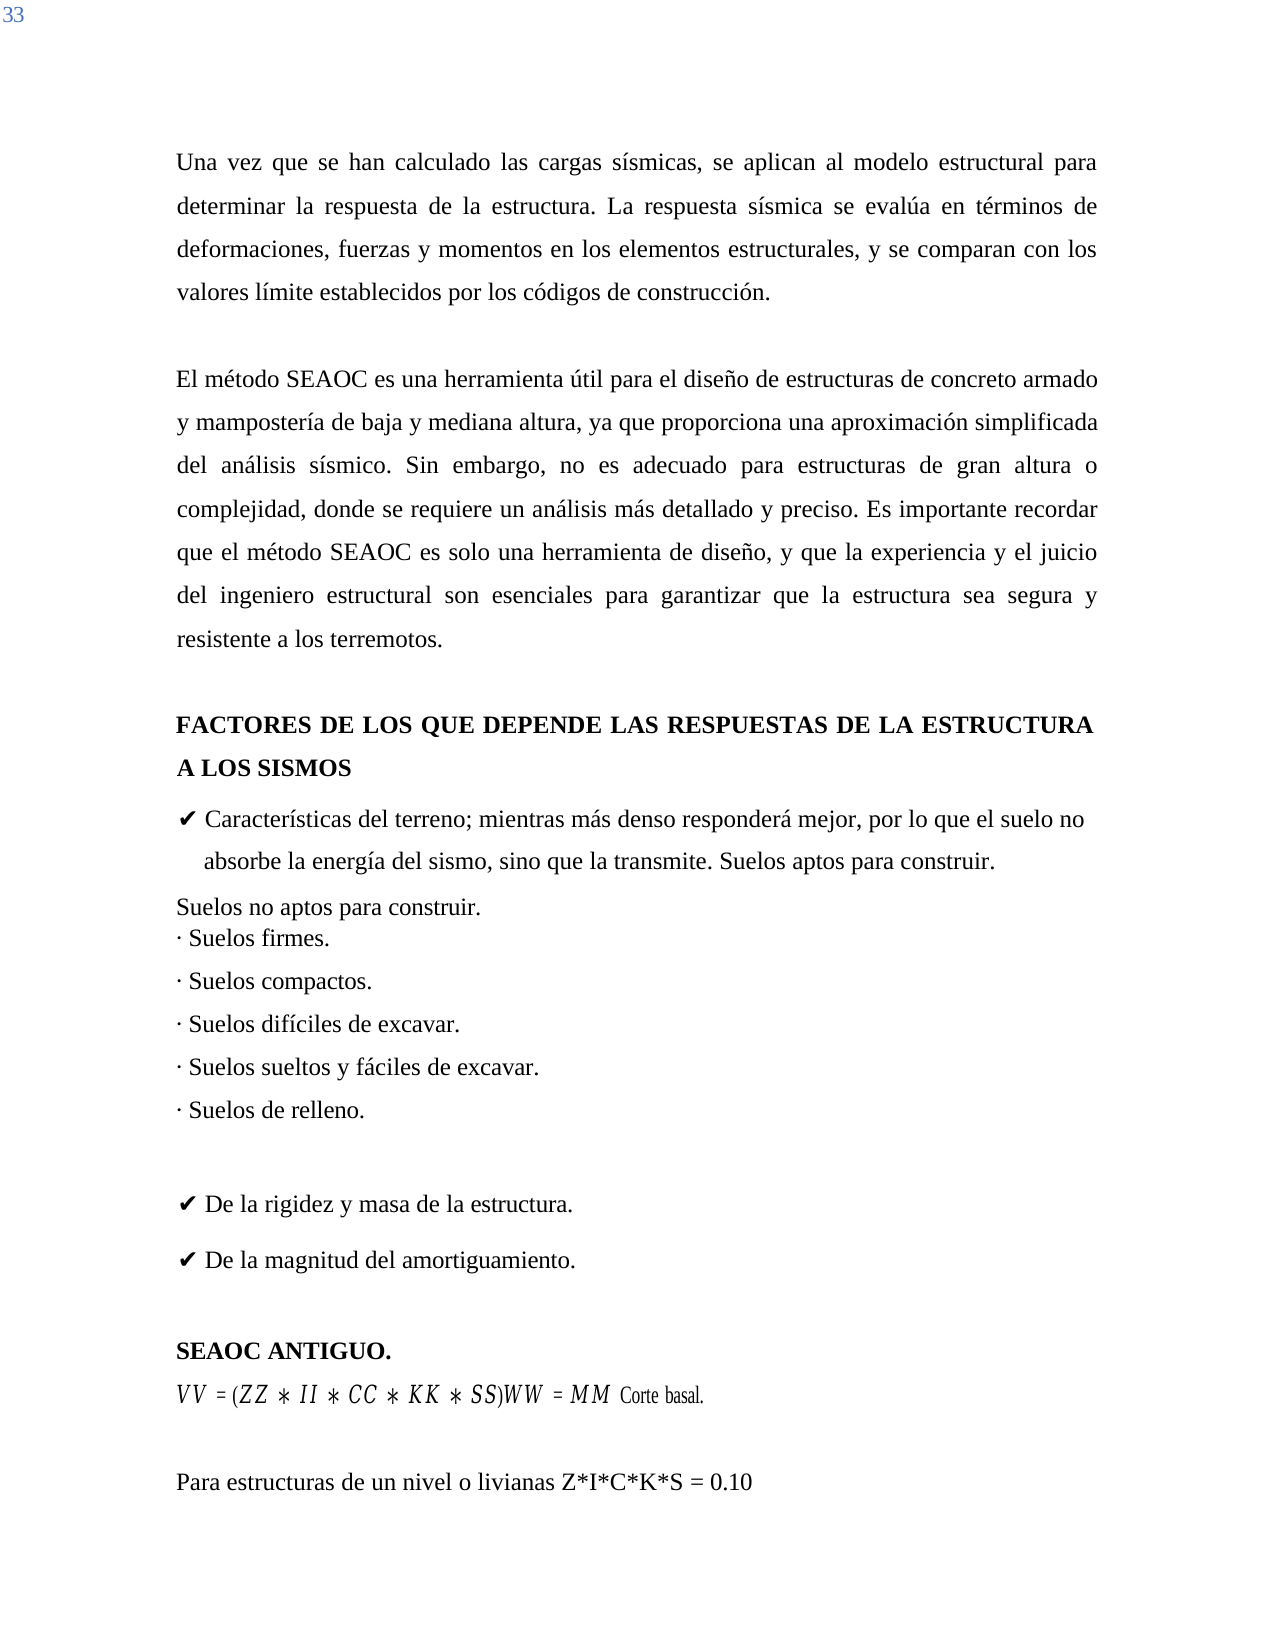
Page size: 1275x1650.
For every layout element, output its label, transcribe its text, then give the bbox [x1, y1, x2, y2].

list Suelos difíciles de excavar. [176, 1009, 1248, 1038]
text 𝑉𝑉 = (𝑍𝑍 ∗ 𝐼𝐼 ∗ 𝐶𝐶 ∗ 𝐾𝐾 ∗ 𝑆𝑆)𝑊𝑊 = 𝑀𝑀 Corte basal. [176, 1378, 1248, 1408]
text ✔ Características del terreno; mientras más denso responderá mejor, por lo que el suelo no absorbe la energía del sismo, sino que la transmite. Suelos aptos para construir. [177, 800, 1098, 875]
text ✔ De la rigidez y masa de la estructura. [177, 1186, 1248, 1220]
text ✔ De la magnitud del amortiguamiento. [177, 1241, 1248, 1275]
list Suelos de relleno. [176, 1095, 1248, 1124]
subtitle SEAOC ANTIGUO. [176, 1336, 1248, 1364]
text El método SEAOC es una herramienta útil para el diseño de estructuras de concreto armado y mampostería de baja y mediana altura, ya que proporciona una aproximación simplificada del análisis sísmico. Sin embargo, no es adecuado para estructuras de gran altura o complejidad, donde se requiere un análisis más detallado y preciso. Es importante recordar que el método SEAOC es solo una herramienta de diseño, y que la experiencia y el juicio del ingeniero estructural son esenciales para garantizar que la estructura sea segura y resistente a los terremotos. [176, 364, 1098, 652]
list Suelos firmes. [176, 923, 1248, 952]
subtitle FACTORES DE LOS QUE DEPENDE LAS RESPUESTAS DE LA ESTRUCTURA A LOS SISMOS [176, 710, 1094, 782]
text Para estructuras de un nivel o livianas Z*I*C*K*S = 0.10 [176, 1467, 1248, 1495]
list Suelos compactos. [176, 966, 1248, 995]
text Suelos no aptos para construir. [176, 892, 1248, 921]
text Una vez que se han calculado las cargas sísmicas, se aplican al modelo estructural para determinar la respuesta de la estructura. La respuesta sísmica se evalúa en términos de deformaciones, fuerzas y momentos en los elementos estructurales, y se comparan con los valores límite establecidos por los códigos de construcción. [176, 147, 1098, 306]
list Suelos sueltos y fáciles de excavar. [176, 1052, 1248, 1081]
